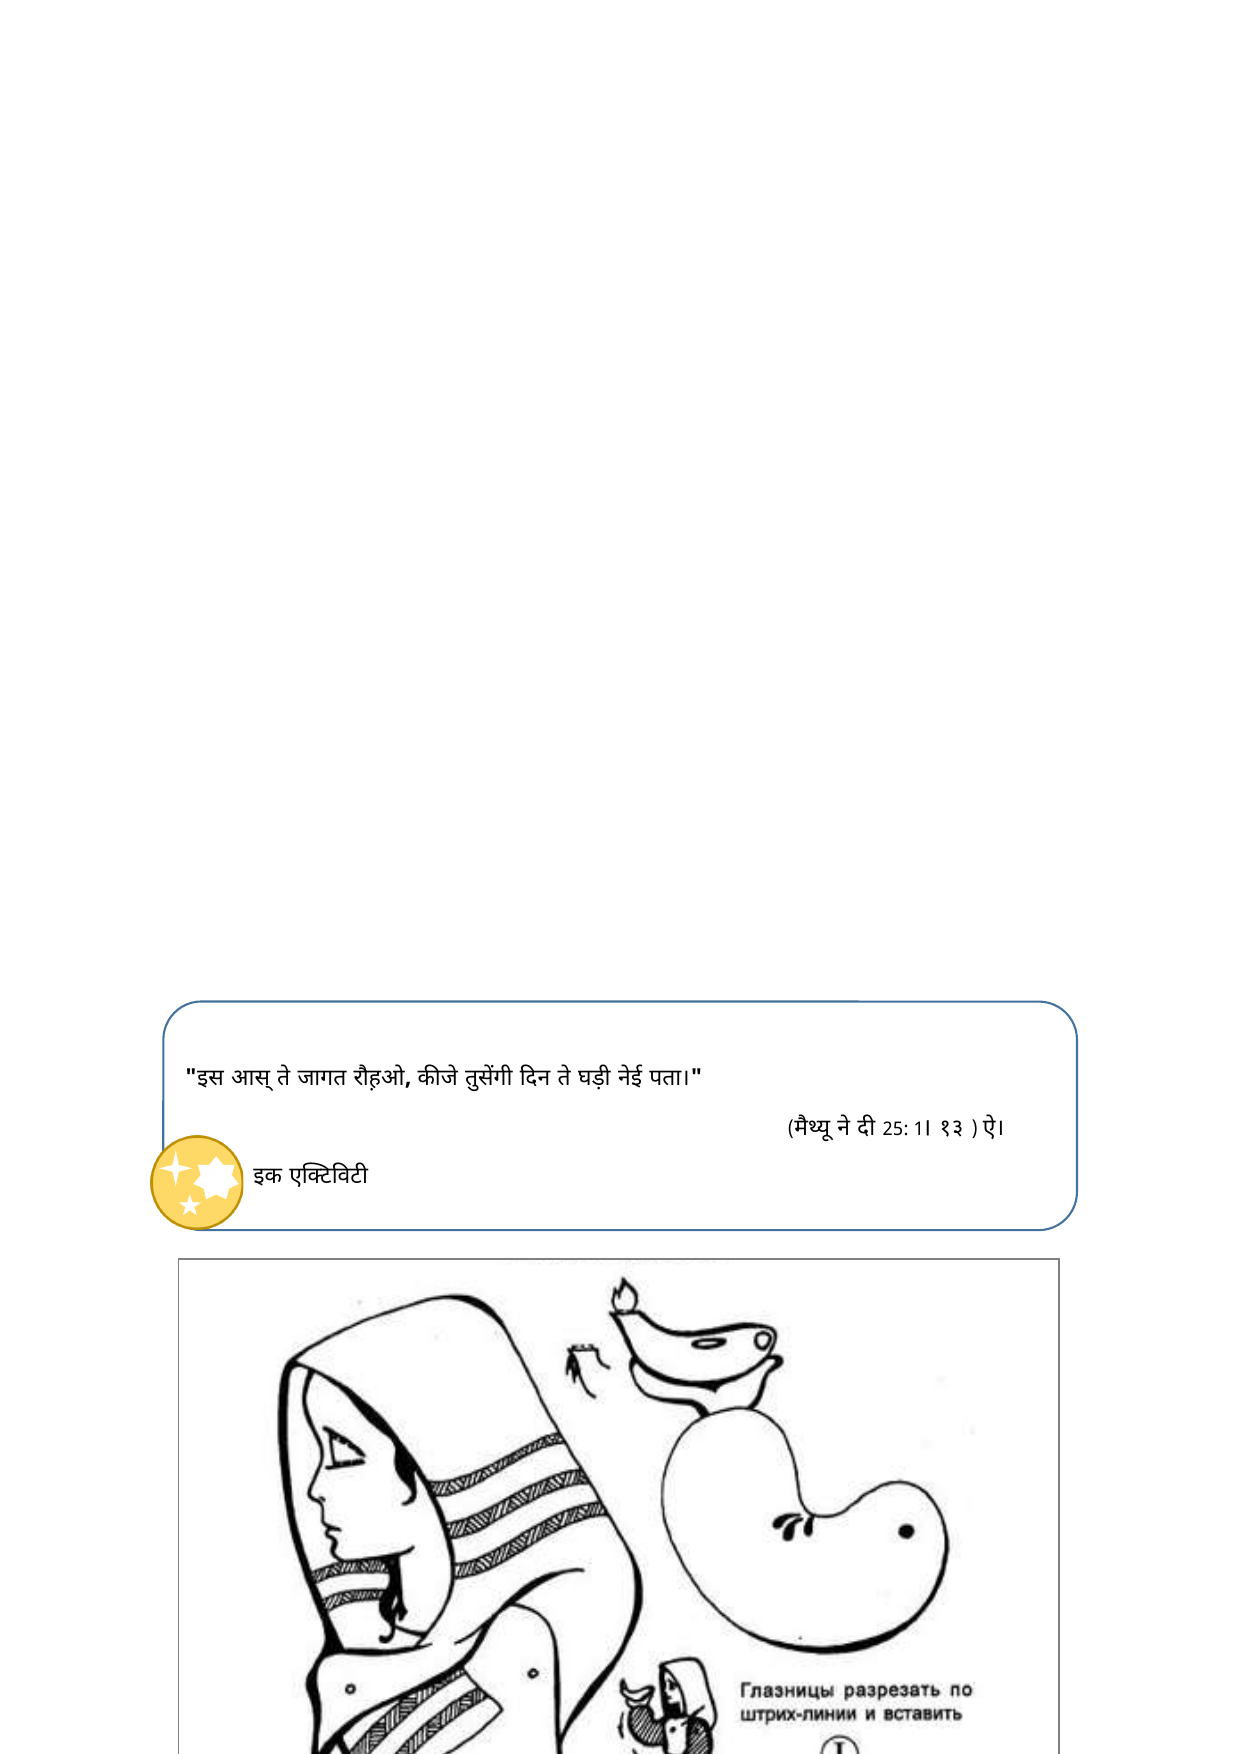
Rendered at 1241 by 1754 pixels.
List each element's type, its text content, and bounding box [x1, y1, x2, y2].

text इक एक्टिविटी [244, 1162, 1090, 1188]
picture [150, 1135, 244, 1230]
text (मैथ्यू ने दी 25: 1। १३ ) ऐ। [150, 1114, 1090, 1143]
text "इस आस् ते जागत रौह़ओ, कीजे तुसेंगी दिन ते घड़ी नेई पता।" [150, 1064, 1090, 1095]
picture [179, 1260, 1058, 1754]
